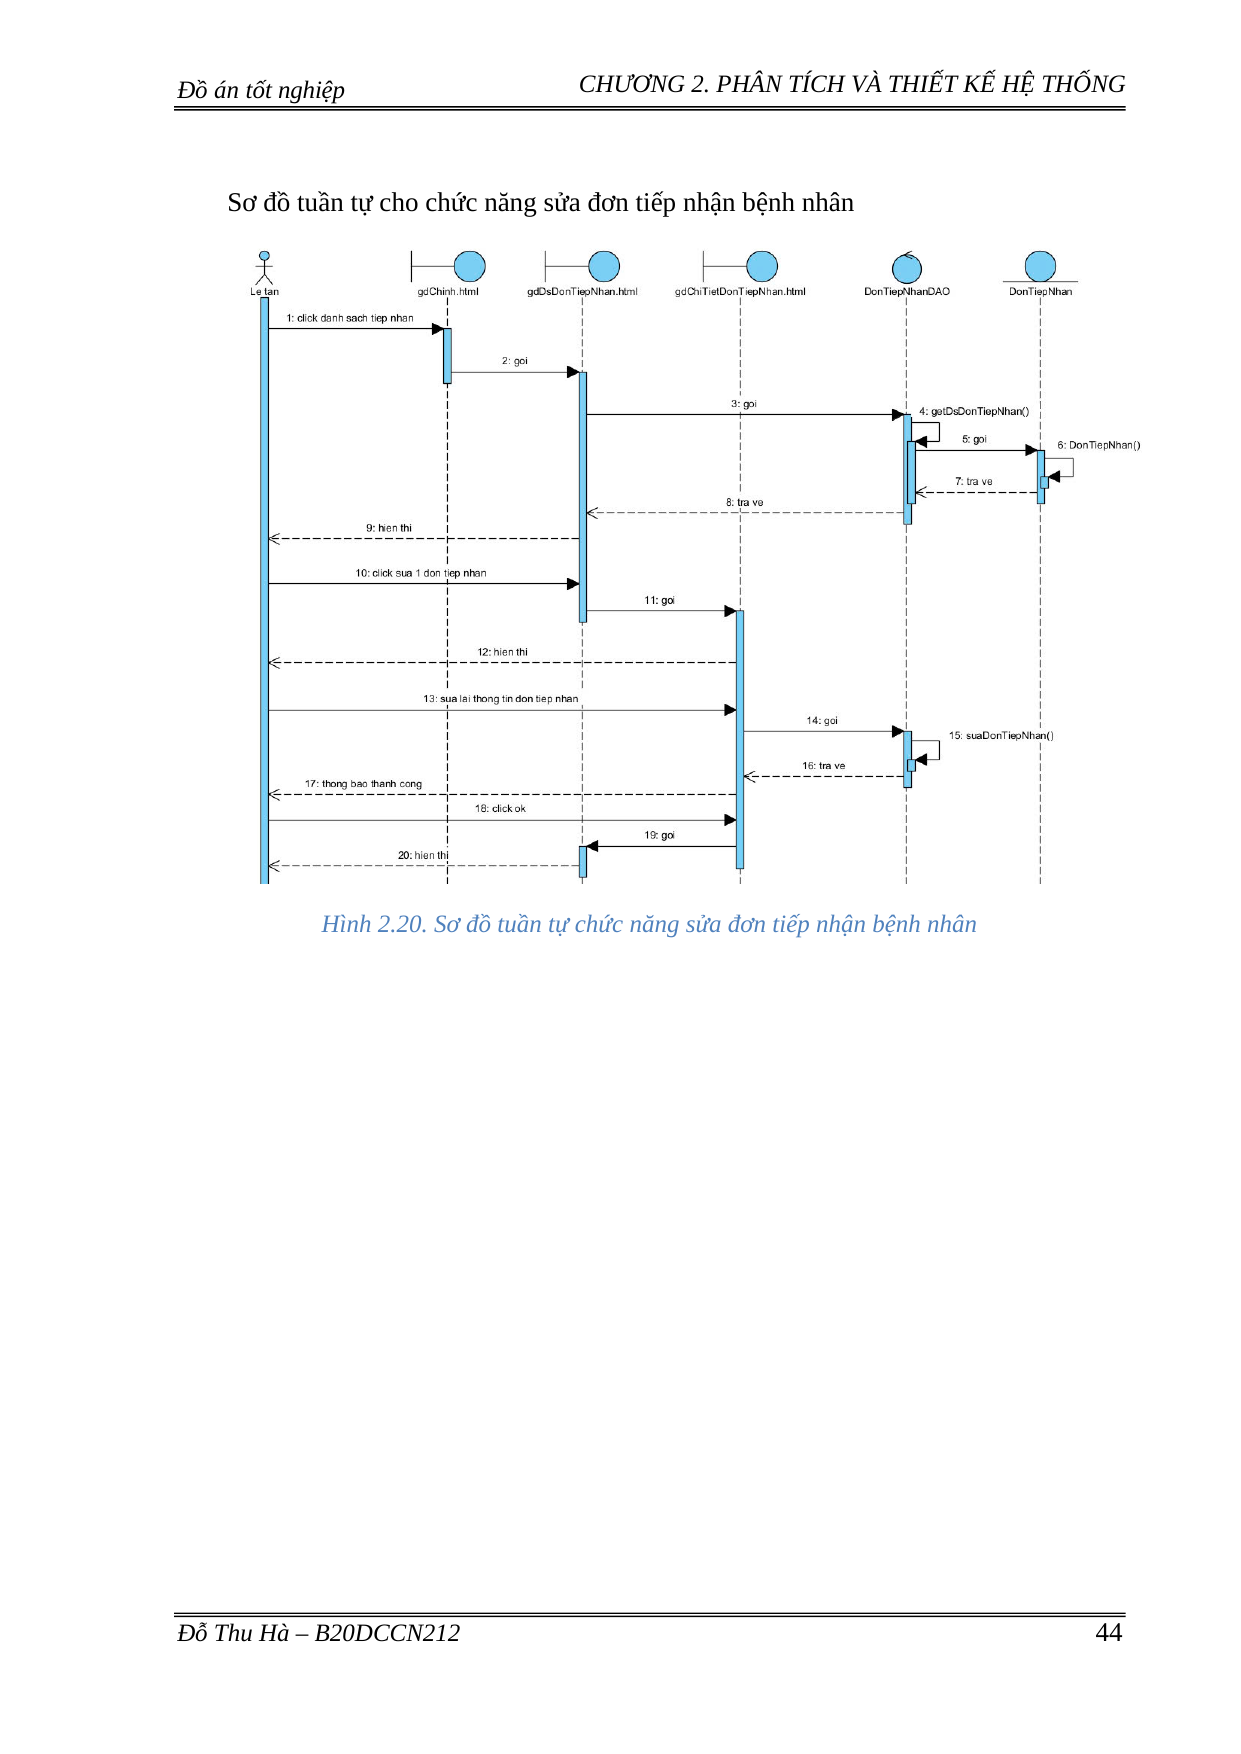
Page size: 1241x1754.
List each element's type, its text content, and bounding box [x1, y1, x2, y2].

text Hình 2.20. Sơ đồ tuần tự chức năng sửa đơn tiếp nhận bệnh nhân [165, 909, 1134, 937]
picture [227, 242, 1162, 884]
text Sơ đồ tuần tự cho chức năng sửa đơn tiếp nhận bệnh nhân [202, 186, 1134, 217]
